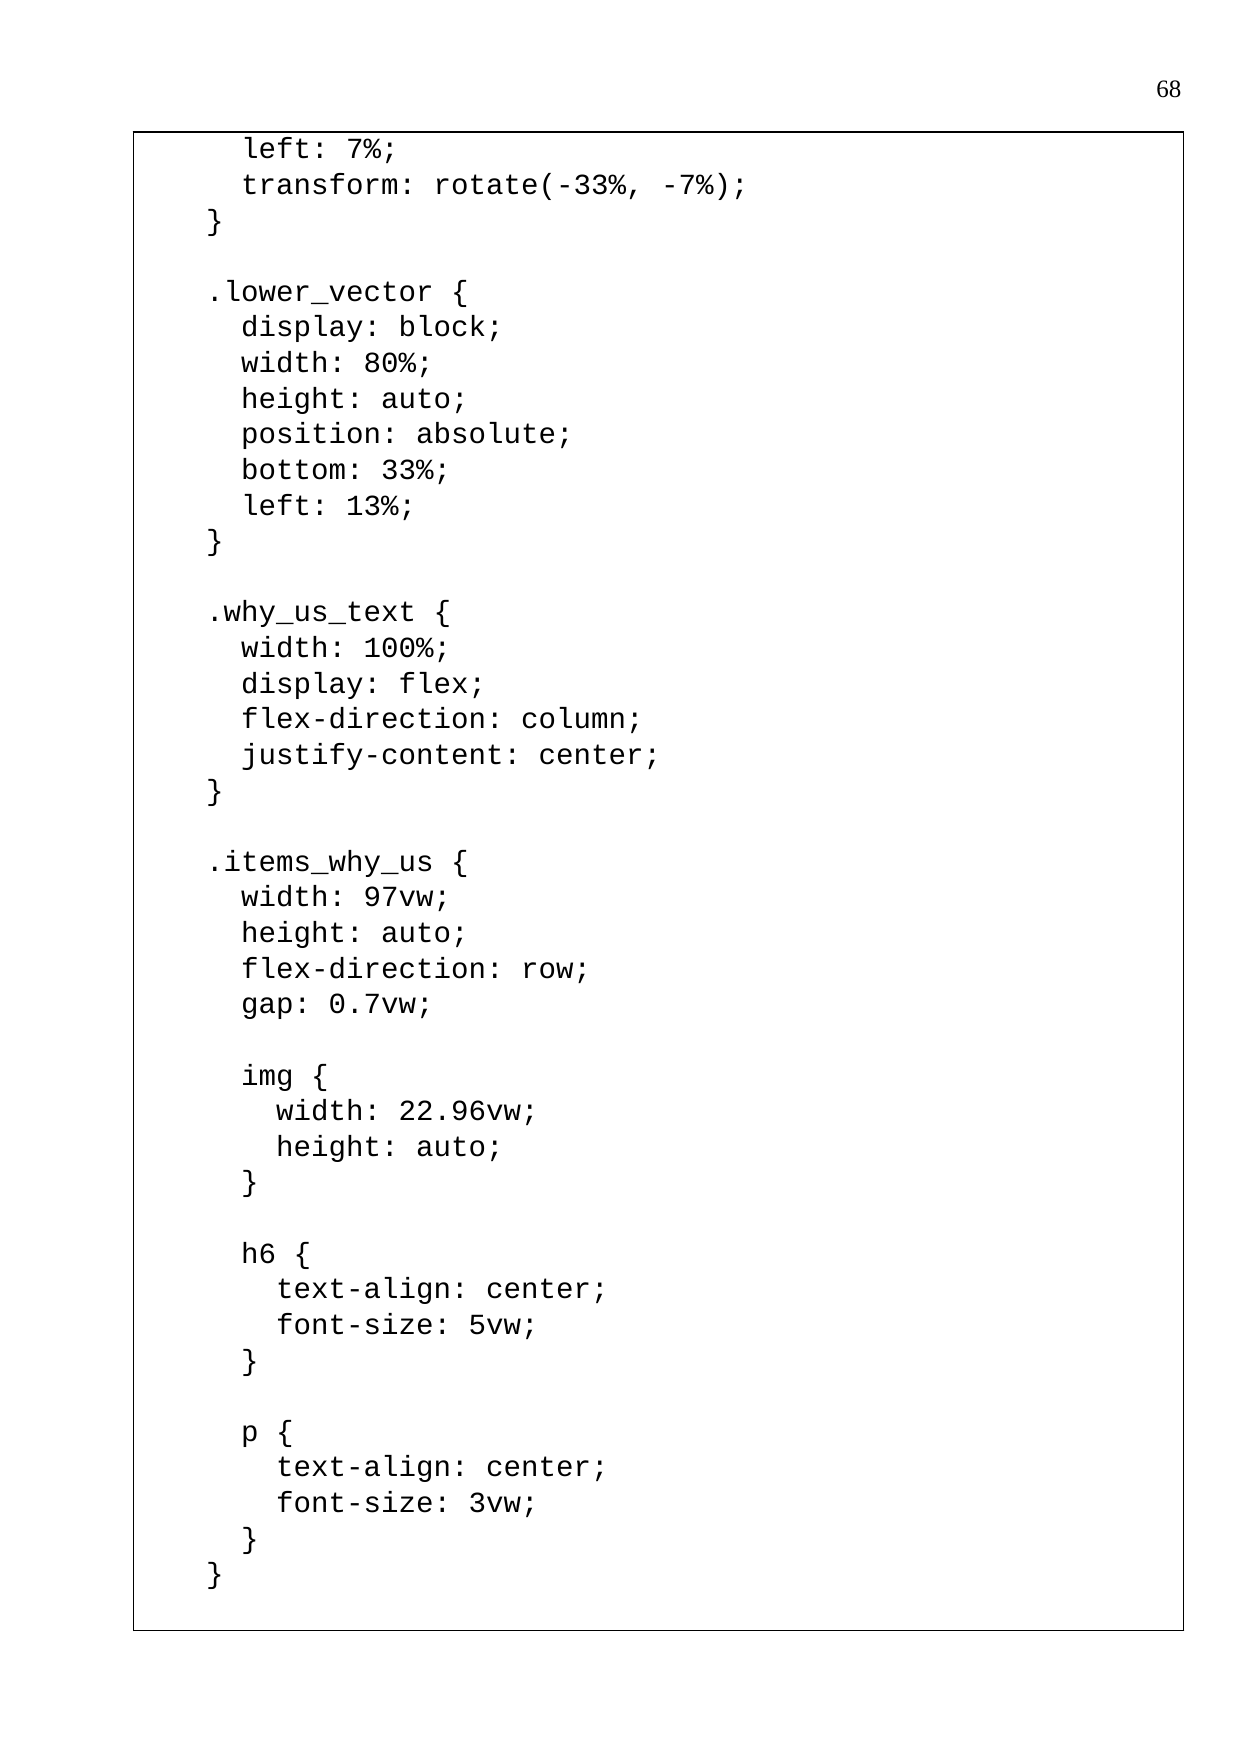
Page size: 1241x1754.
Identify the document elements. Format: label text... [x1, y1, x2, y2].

text height: auto; [134, 1129, 1183, 1164]
text width: 22.96vw; [134, 1093, 1183, 1129]
text flex-direction: column; [134, 701, 1183, 737]
text .lower_vector { [134, 274, 1183, 309]
text height: auto; [134, 381, 1183, 416]
text } [134, 1343, 1183, 1379]
text .items_why_us { [134, 844, 1183, 879]
text p { [134, 1414, 1183, 1449]
text .why_us_text { [134, 594, 1183, 630]
text } [134, 1521, 1183, 1556]
text h6 { [134, 1236, 1183, 1271]
text width: 100%; [134, 630, 1183, 666]
text gap: 0.7vw; [134, 986, 1183, 1022]
text height: auto; [134, 915, 1183, 951]
text } [134, 1164, 1183, 1201]
text font-size: 3vw; [134, 1485, 1183, 1521]
text transform: rotate(-33%, -7%); [134, 167, 1183, 203]
text position: absolute; [134, 416, 1183, 452]
text bottom: 33%; [134, 452, 1183, 488]
text } [134, 203, 1183, 239]
text text-align: center; [134, 1449, 1183, 1485]
text img { [134, 1058, 1183, 1093]
text flex-direction: row; [134, 951, 1183, 986]
text justify-content: center; [134, 737, 1183, 773]
text text-align: center; [134, 1271, 1183, 1307]
text left: 13%; [134, 488, 1183, 523]
text width: 97vw; [134, 879, 1183, 915]
text display: flex; [134, 666, 1183, 701]
text font-size: 5vw; [134, 1307, 1183, 1343]
text display: block; [134, 309, 1183, 345]
text } [134, 523, 1183, 559]
text } [134, 773, 1183, 809]
text left: 7%; [134, 133, 1183, 167]
text width: 80%; [134, 345, 1183, 381]
text } [134, 1556, 1183, 1592]
